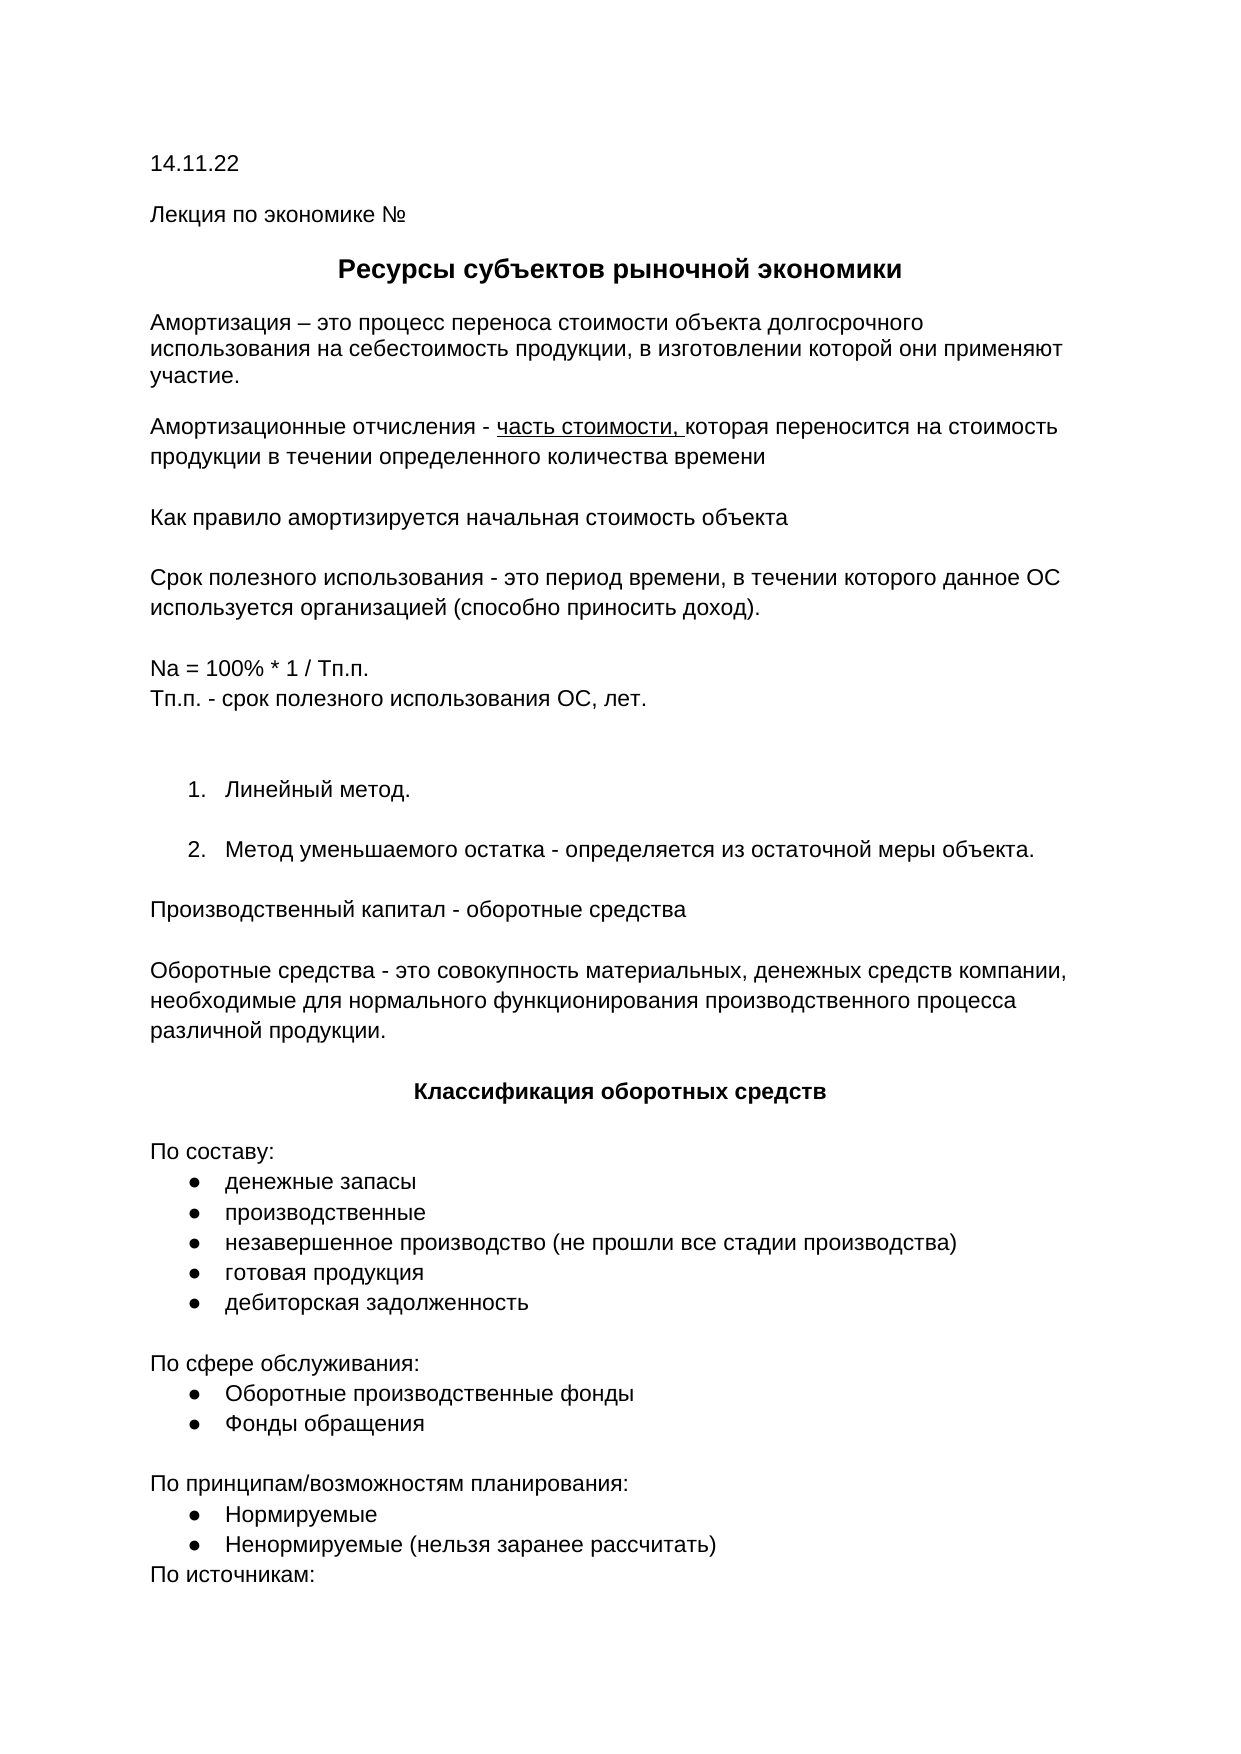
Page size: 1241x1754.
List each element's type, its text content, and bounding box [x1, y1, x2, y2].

text Срок полезного использования - это период времени, в течении которого данное ОС используется организацией (способно приносить доход). [150, 564, 1090, 621]
text Производственный капитал - оборотные средства [150, 896, 1090, 923]
list незавершенное производство (не прошли все стадии производства) [187, 1229, 1090, 1255]
list Фонды обращения [187, 1410, 1090, 1436]
list Оборотные производственные фонды [187, 1380, 1090, 1406]
text Na = 100% * 1 / Tп.п. [150, 655, 1090, 681]
text Амортизация – это процесс переноса стоимости объекта долгосрочного использования на себестоимость продукции, в изготовлении которой они применяют участие. [150, 309, 1090, 388]
text Классификация оборотных средств [150, 1078, 1090, 1104]
list производственные [187, 1198, 1090, 1225]
text Как правило амортизируется начальная стоимость объекта [150, 504, 1090, 530]
text По сфере обслуживания: [150, 1349, 1090, 1376]
text Ресурсы субъектов рыночной экономики [150, 253, 1090, 284]
text Tп.п. - срок полезного использования ОС, лет. [150, 685, 1090, 711]
list Метод уменьшаемого остатка - определяется из остаточной меры объекта. [187, 836, 1090, 862]
text 14.11.22 [150, 150, 1090, 176]
text По составу: [150, 1138, 1090, 1164]
list Линейный метод. [187, 776, 1090, 802]
text По источникам: [150, 1561, 1090, 1587]
list Нормируемые [187, 1501, 1090, 1527]
list дебиторская задолженность [187, 1289, 1090, 1315]
list денежные запасы [187, 1168, 1090, 1194]
text Лекция по экономике № [150, 201, 1090, 228]
text По принципам/возможностям планирования: [150, 1470, 1090, 1497]
list готовая продукция [187, 1259, 1090, 1285]
text Амортизационные отчисления - часть стоимости, которая переносится на стоимость продукции в течении определенного количества времени [150, 413, 1090, 469]
list Ненормируемые (нельзя заранее рассчитать) [187, 1531, 1090, 1557]
text Оборотные средства - это совокупность материальных, денежных средств компании, необходимые для нормального функционирования производственного процесса различной продукции. [150, 957, 1090, 1043]
